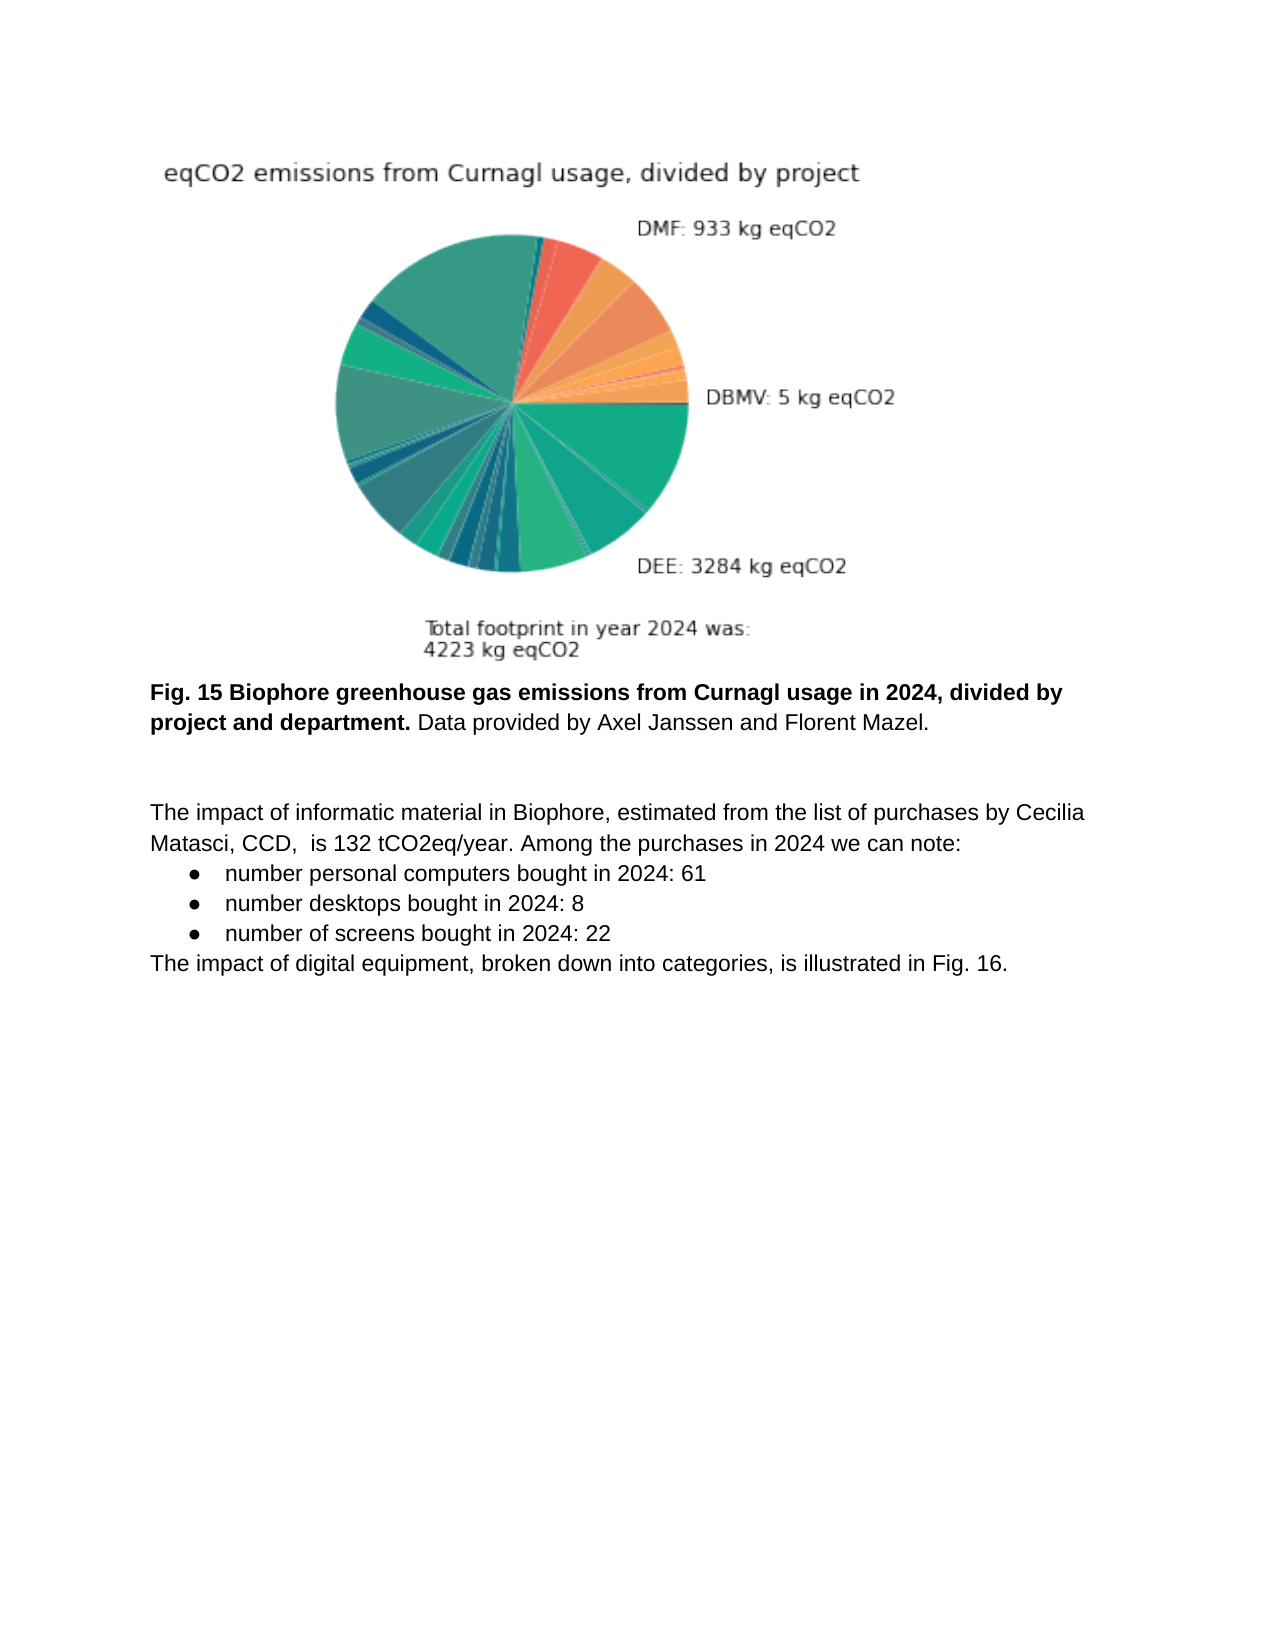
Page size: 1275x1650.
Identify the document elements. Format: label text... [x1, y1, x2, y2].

text Fig. 15 Biophore greenhouse gas emissions from Curnagl usage in 2024, divided by project and department. Data provided by Axel Janssen and Florent Mazel. [150, 678, 1125, 735]
picture [150, 150, 911, 675]
text The impact of digital equipment, broken down into categories, is illustrated in Fig. 16. [150, 950, 1125, 977]
list number of screens bought in 2024: 22 [187, 920, 1125, 947]
text The impact of informatic material in Biophore, estimated from the list of purchases by Cecilia Matasci, CCD, is 132 tCO2eq/year. Among the purchases in 2024 we can note: [150, 799, 1125, 856]
list number desktops bought in 2024: 8 [187, 890, 1125, 916]
list number personal computers bought in 2024: 61 [187, 860, 1125, 886]
